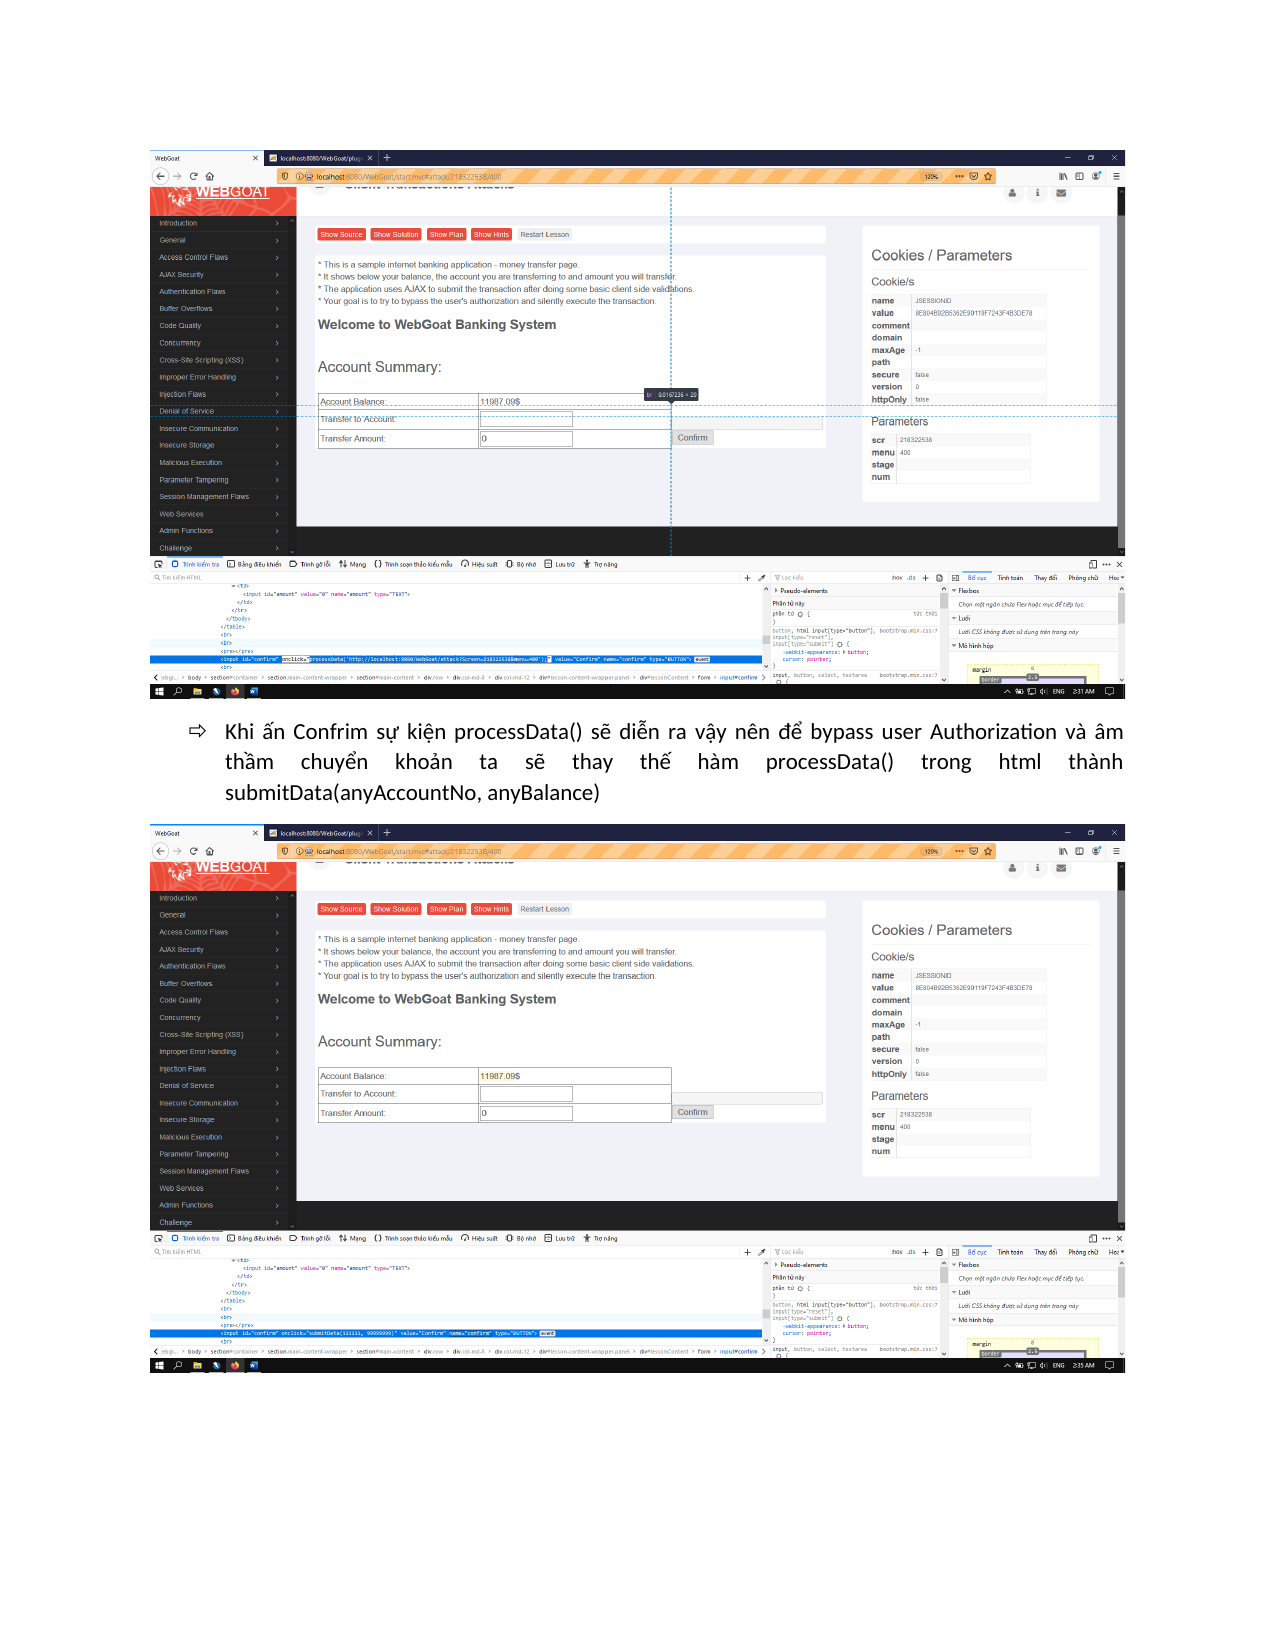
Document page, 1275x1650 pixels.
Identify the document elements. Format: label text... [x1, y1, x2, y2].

picture [150, 150, 1125, 699]
list Khi ấn Confrim sự kiện processData() sẽ diễn ra vậy nên để bypass user Authorization và âm thầm chuyển khoản ta sẽ thay thế hàm processData() trong html thành submitData(anyAccountNo, anyBalance) [187, 717, 1125, 806]
picture [150, 824, 1125, 1373]
